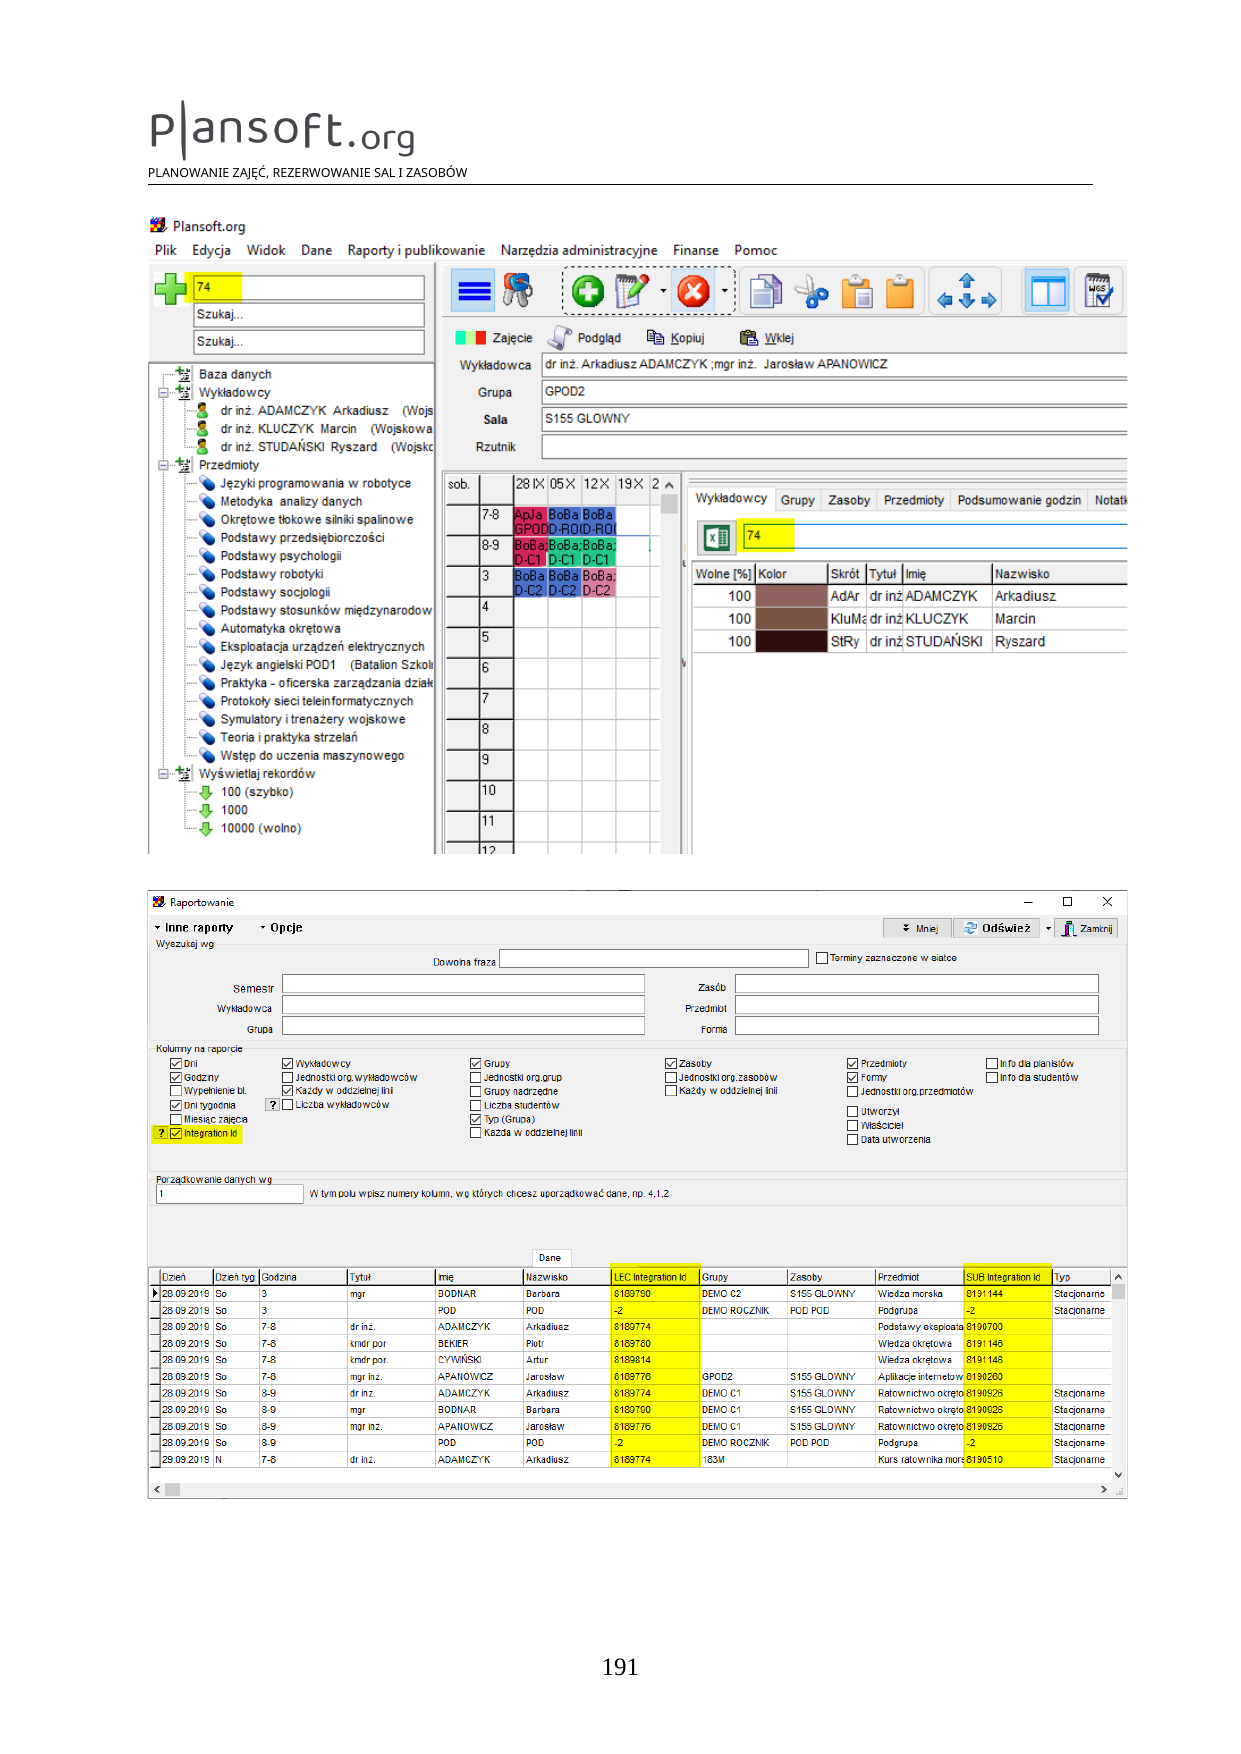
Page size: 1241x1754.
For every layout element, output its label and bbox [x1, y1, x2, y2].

picture [147, 213, 1128, 854]
picture [147, 890, 1128, 1499]
picture [147, 73, 418, 165]
